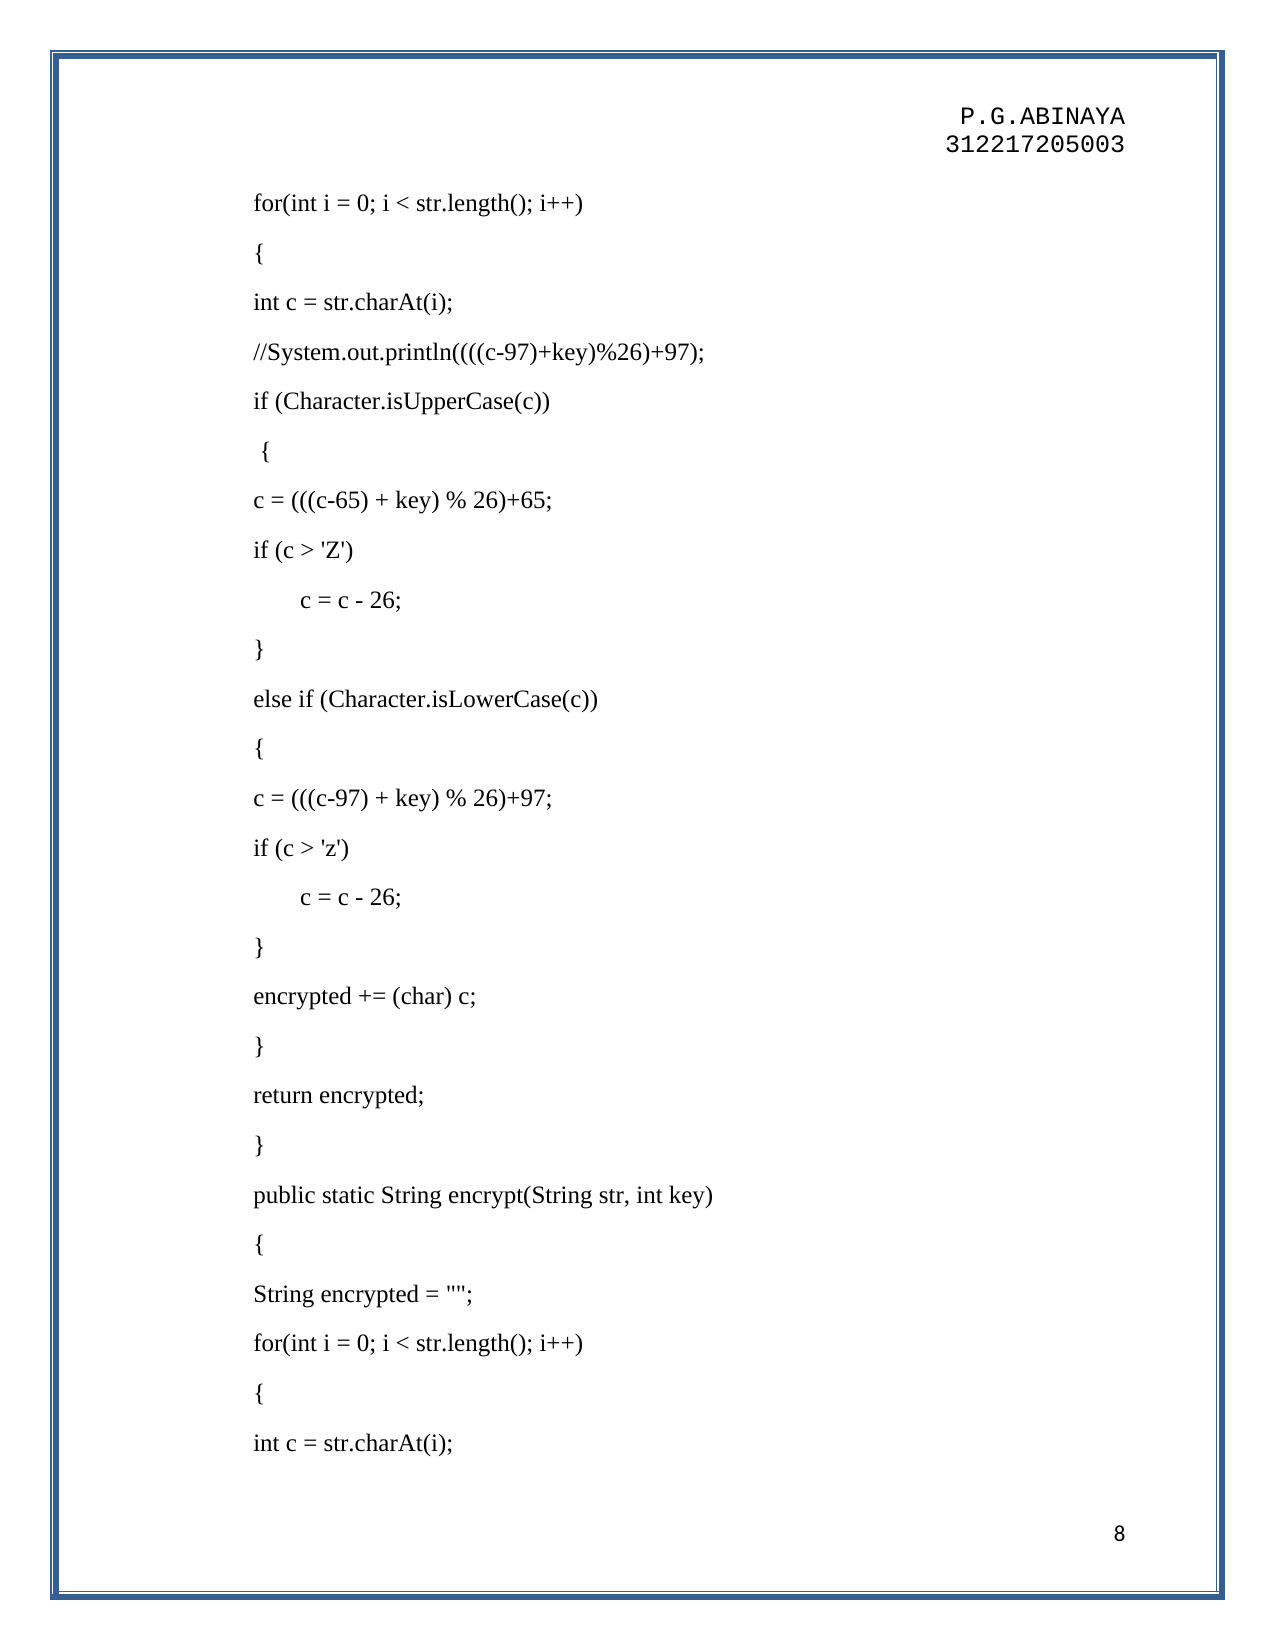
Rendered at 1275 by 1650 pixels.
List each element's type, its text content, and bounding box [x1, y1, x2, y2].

text if (c > 'z') [253, 833, 1125, 861]
text int c = str.charAt(i); [253, 1428, 1125, 1456]
text { [253, 436, 1125, 465]
text if (c > 'Z') [253, 535, 1125, 564]
text c = c - 26; [253, 585, 1125, 613]
text } [253, 932, 1125, 961]
text for(int i = 0; i < str.length(); i++) [253, 188, 1125, 217]
text return encrypted; [253, 1081, 1125, 1109]
text { [253, 1378, 1125, 1407]
text c = (((c-65) + key) % 26)+65; [253, 486, 1125, 514]
text { [253, 238, 1125, 266]
text c = (((c-97) + key) % 26)+97; [253, 783, 1125, 812]
text public static String encrypt(String str, int key) [253, 1180, 1125, 1208]
text } [253, 634, 1125, 663]
text { [253, 733, 1125, 762]
text for(int i = 0; i < str.length(); i++) [253, 1328, 1125, 1357]
text //System.out.println((((c-97)+key)%26)+97); [253, 337, 1125, 366]
text if (Character.isUpperCase(c)) [253, 386, 1125, 415]
text { [253, 1229, 1125, 1258]
text } [253, 1130, 1125, 1159]
text String encrypted = ""; [253, 1279, 1125, 1308]
text encrypted += (char) c; [253, 981, 1125, 1010]
text int c = str.charAt(i); [253, 287, 1125, 316]
text } [253, 1031, 1125, 1060]
text c = c - 26; [253, 882, 1125, 911]
text else if (Character.isLowerCase(c)) [253, 684, 1125, 713]
